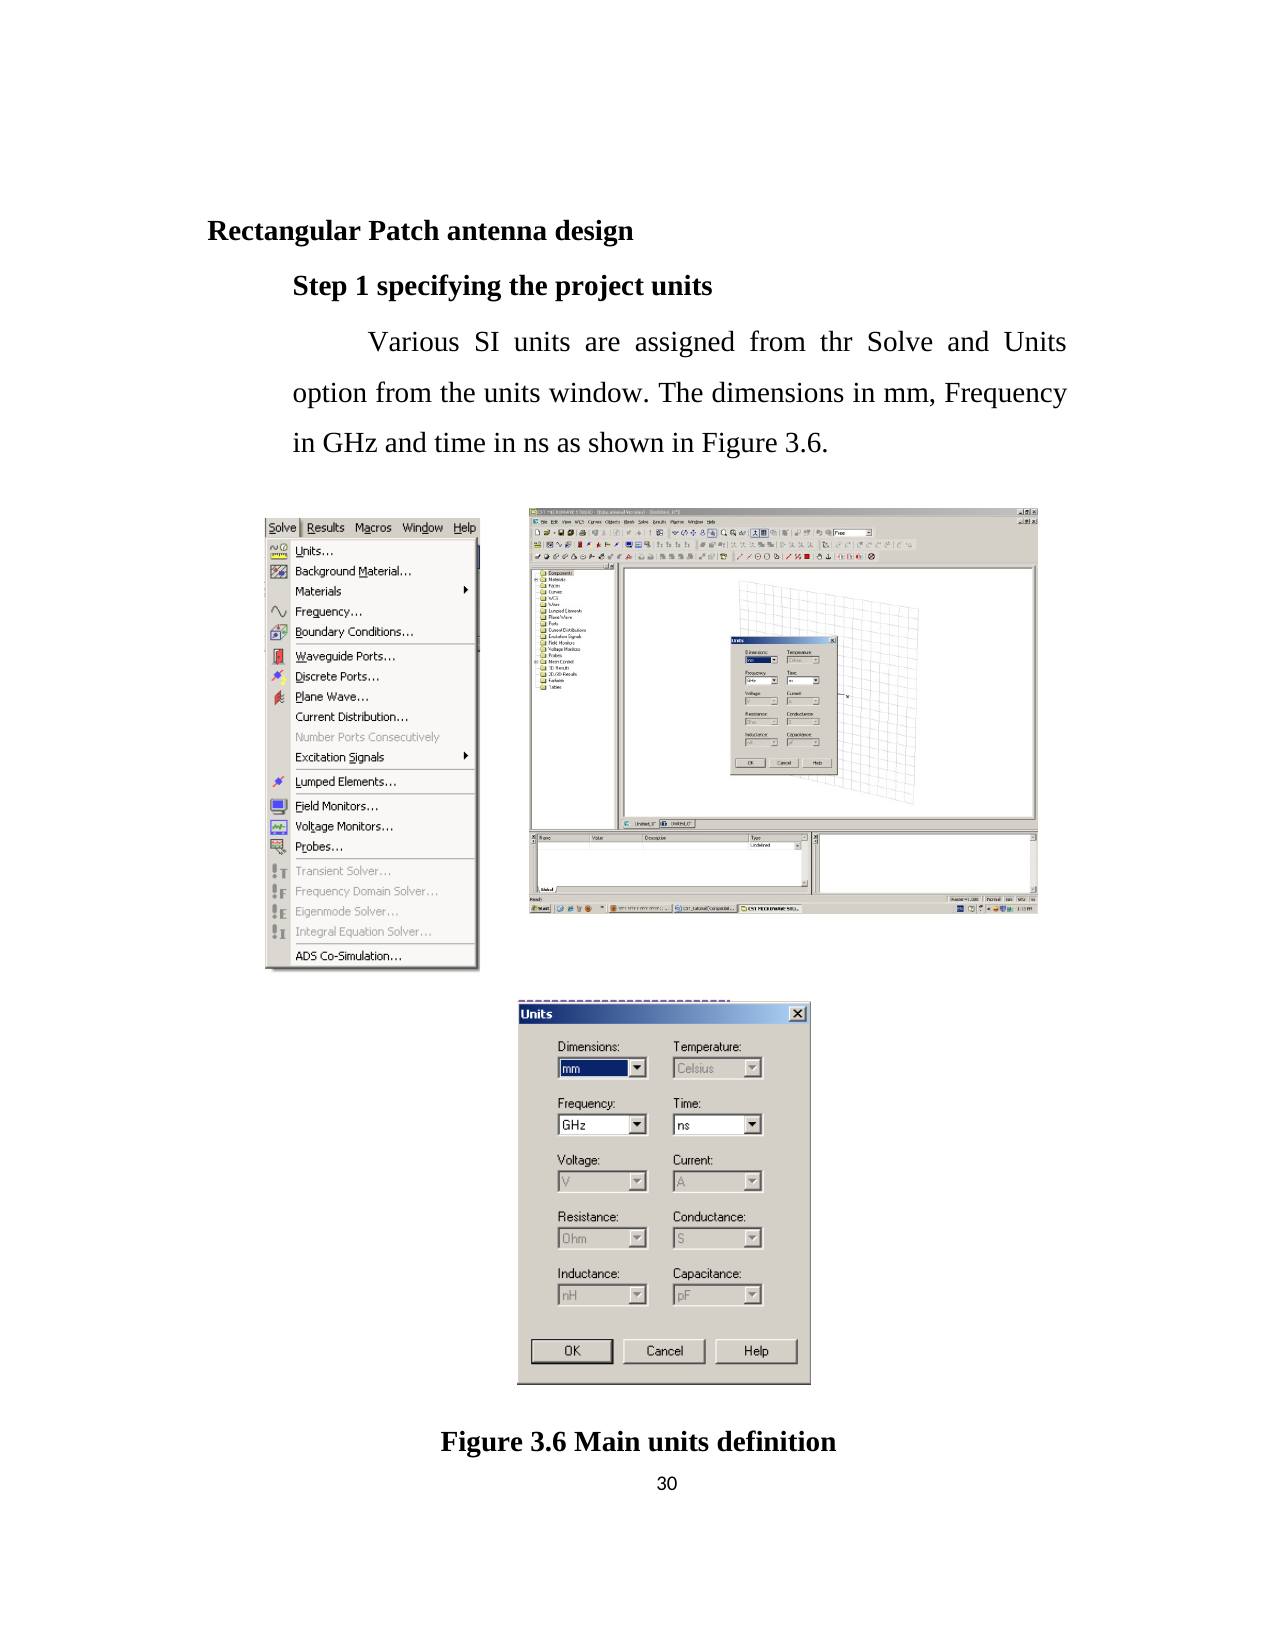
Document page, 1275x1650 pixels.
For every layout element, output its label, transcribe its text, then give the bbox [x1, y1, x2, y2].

text Various SI units are assigned from thr Solve and Units option from the units window. The dimensions in mm, Frequency in GHz and time in ns as shown in Figure 3.6. [292, 324, 1068, 459]
text Rectangular Patch antenna design [207, 213, 1068, 246]
text Step 1 specifying the project units [292, 268, 1068, 302]
text Figure 3.6 Main units definition [207, 498, 926, 1458]
picture [926, 508, 1038, 914]
